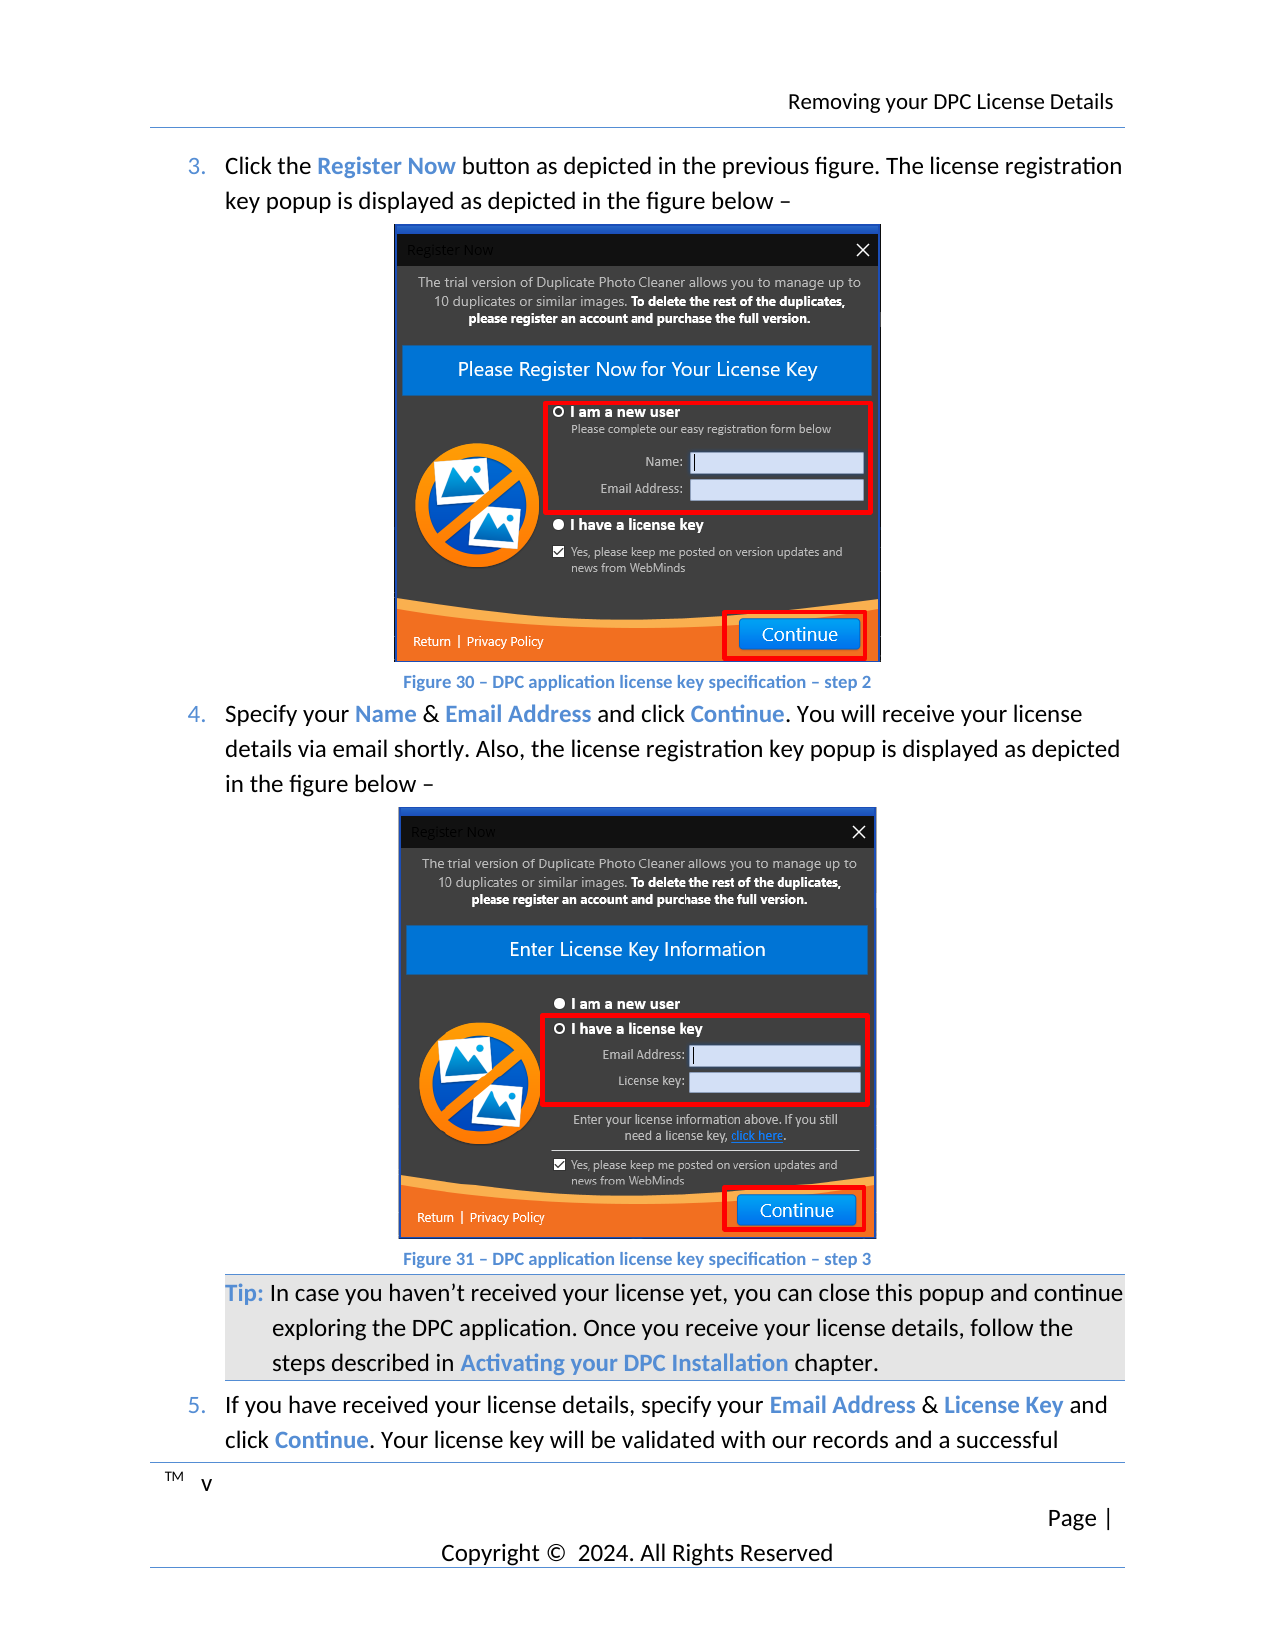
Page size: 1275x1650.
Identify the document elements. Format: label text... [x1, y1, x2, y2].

text Figure 31 – DPC application license key specification – step 3 [150, 1247, 1125, 1270]
list Specify your Name & Email Address and click Continue. You will receive your license details via email shortly. Also, the license registration key popup is displayed as depicted in the figure below – [187, 698, 1125, 798]
list Click the Register Now button as depicted in the previous figure. The license registration key popup is displayed as depicted in the figure below – [187, 150, 1125, 216]
text Tip: In case you haven’t received your license yet, you can close this popup and continue exploring the DPC application. Once you receive your license details, follow the steps described in Activating your DPC Installation chapter. [225, 1275, 1125, 1380]
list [187, 1389, 1125, 1455]
picture [394, 224, 881, 662]
text Figure 30 – DPC application license key specification – step 2 [150, 671, 1125, 694]
picture [398, 807, 877, 1239]
